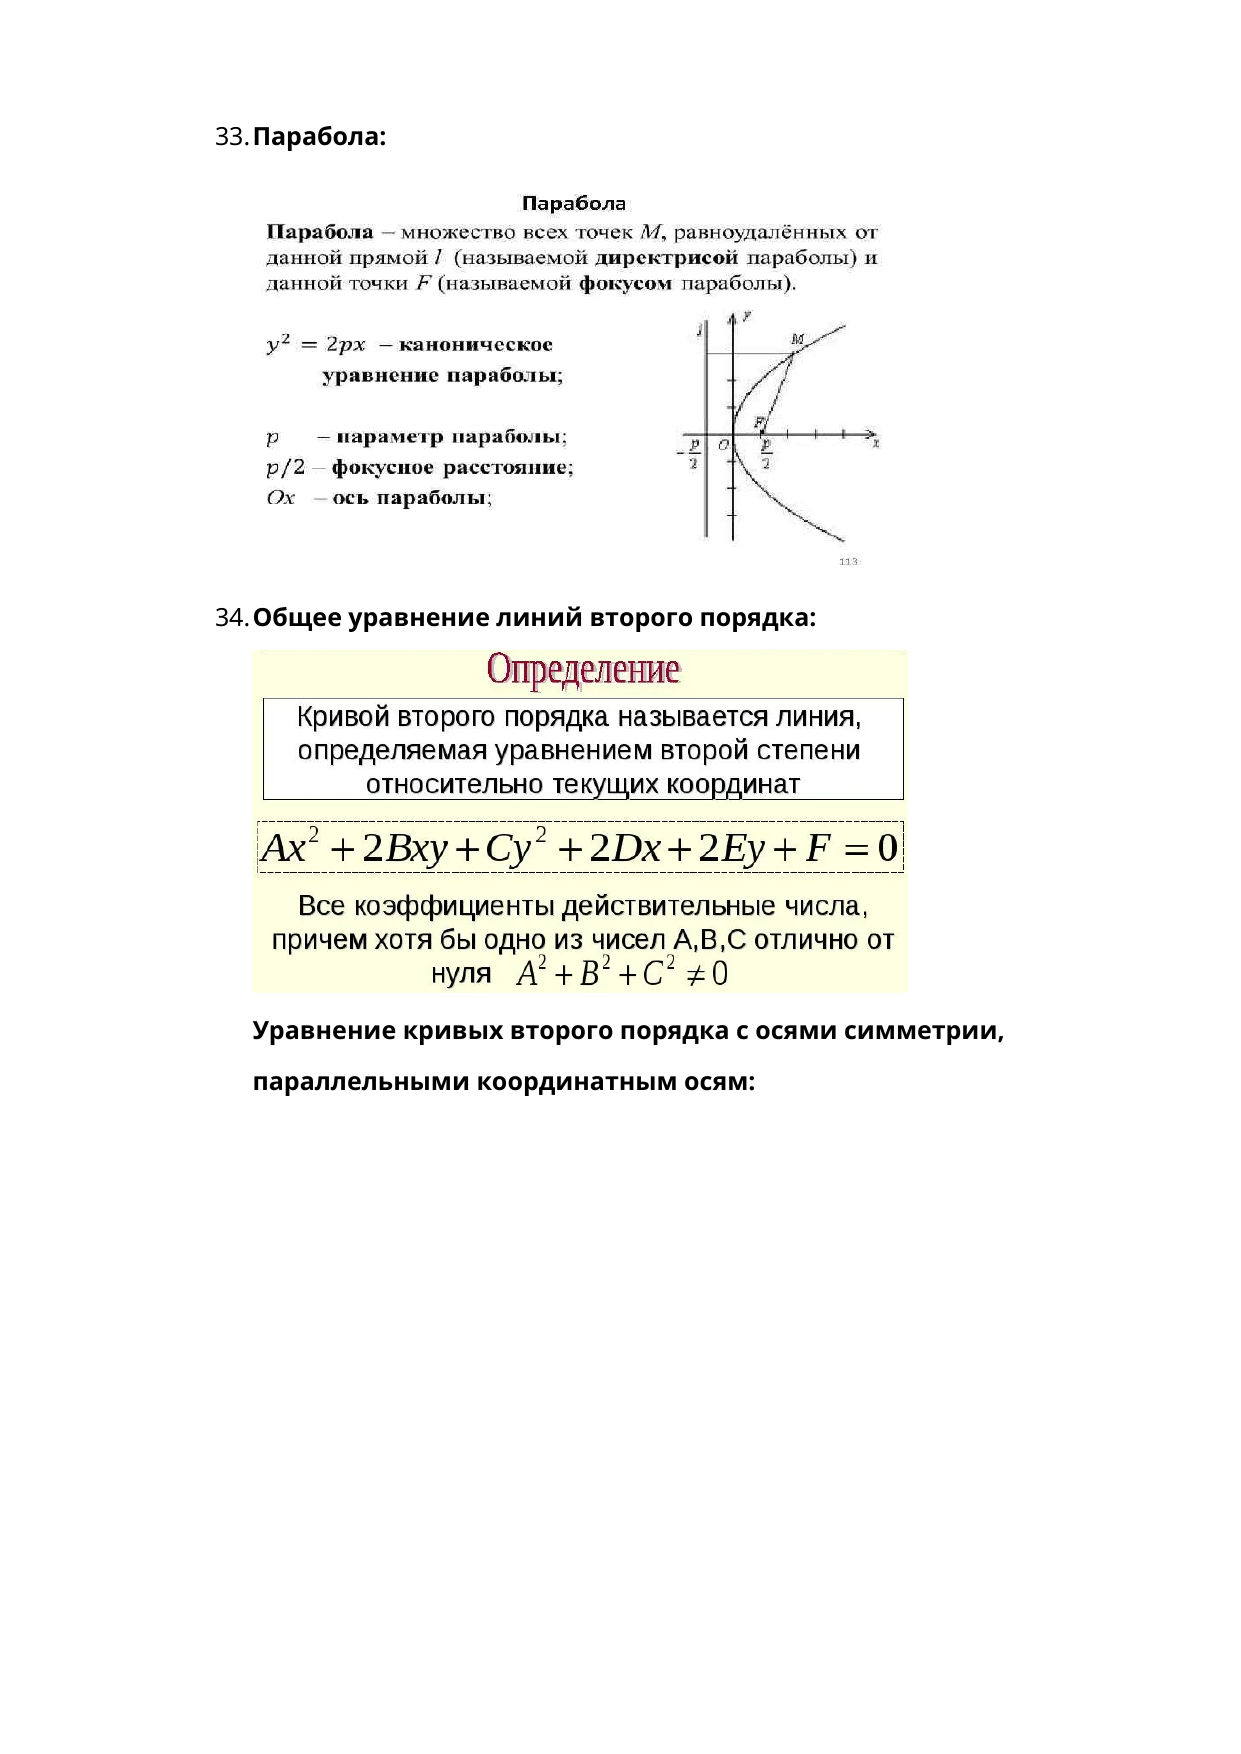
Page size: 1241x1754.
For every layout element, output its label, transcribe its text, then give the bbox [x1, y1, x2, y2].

list Общее уравнение линий второго порядка: [215, 600, 1152, 634]
picture [252, 650, 908, 993]
picture [252, 169, 896, 580]
list Парабола: [215, 118, 1152, 152]
list Уравнение кривых второго порядка с осями симметрии, параллельными координатным осям: [252, 1012, 1152, 1097]
